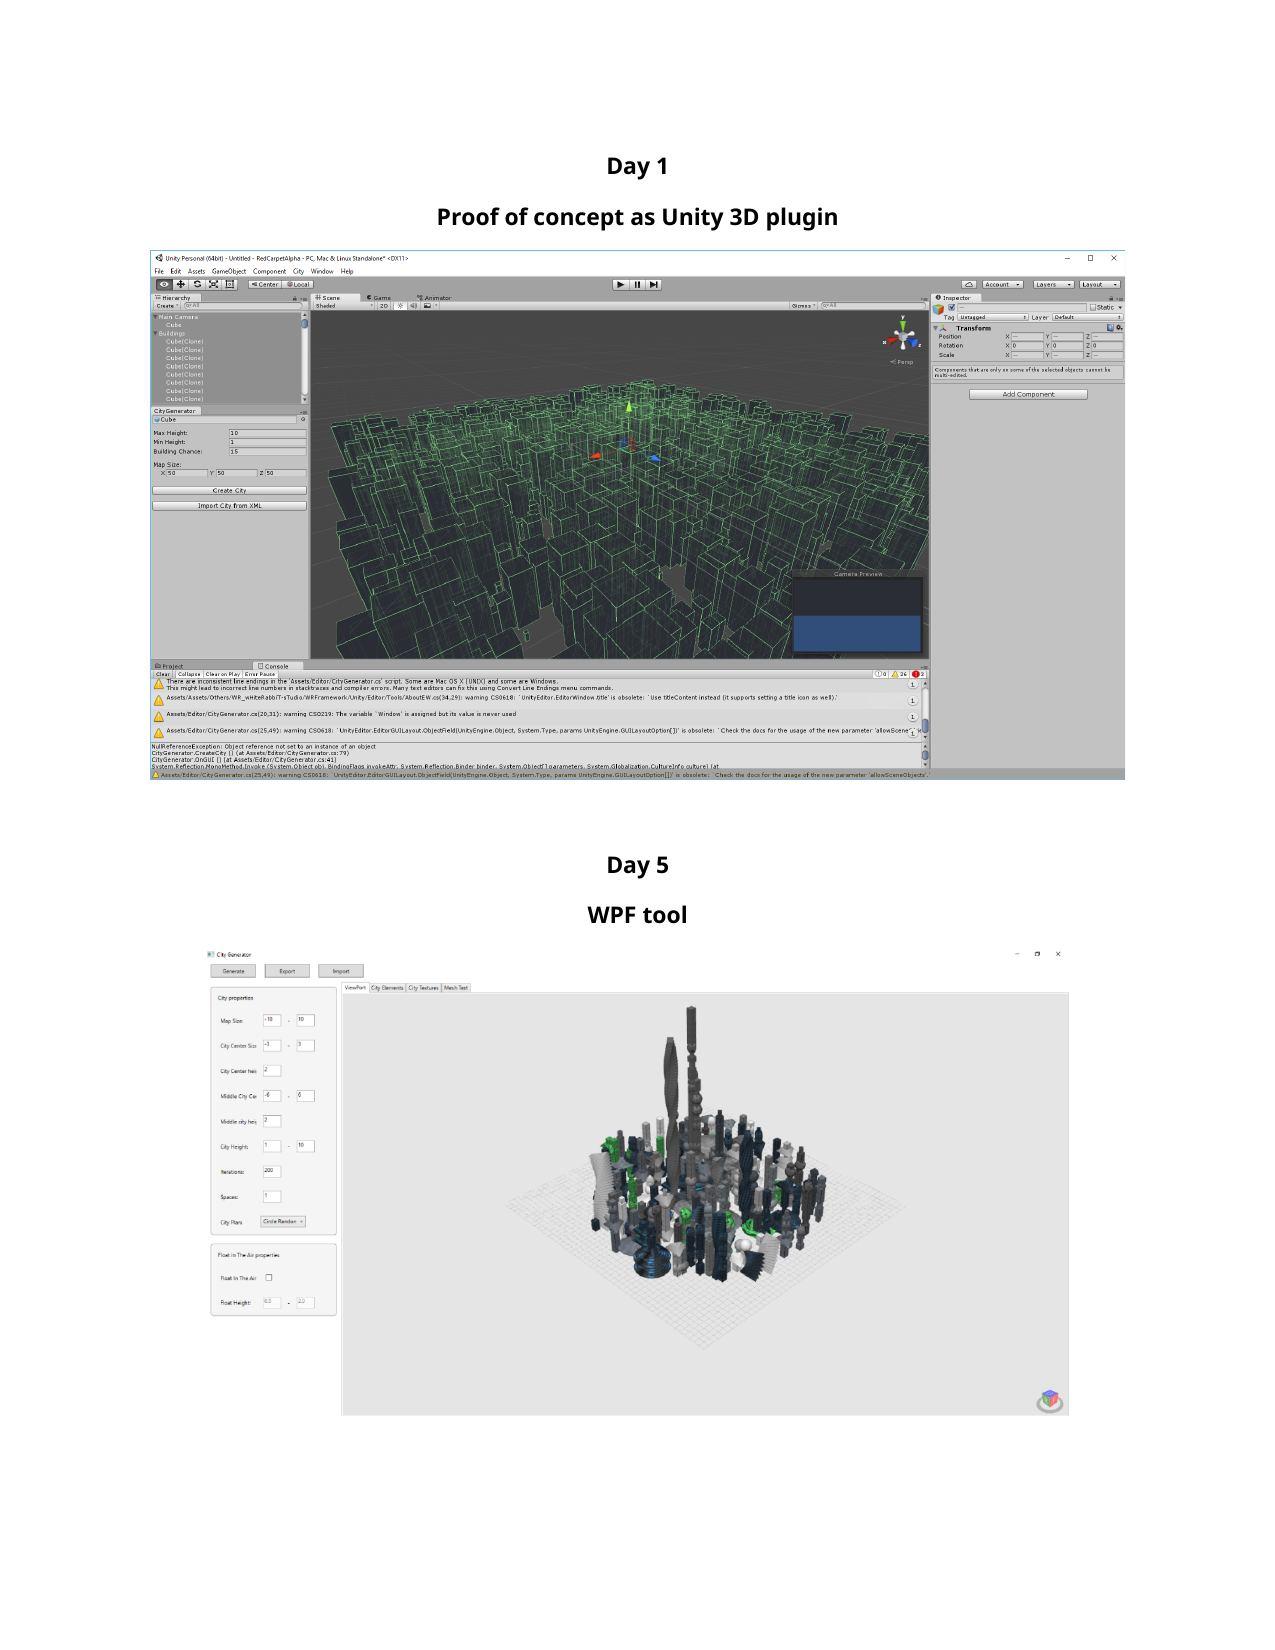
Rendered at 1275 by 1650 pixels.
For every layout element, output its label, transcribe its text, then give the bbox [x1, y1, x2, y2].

text Day 5 [150, 848, 1125, 880]
picture [206, 949, 1069, 1416]
text WPF tool [150, 899, 1125, 930]
text Day 1 [150, 150, 1125, 181]
text Proof of concept as Unity 3D plugin [150, 200, 1125, 232]
picture [150, 250, 1125, 780]
